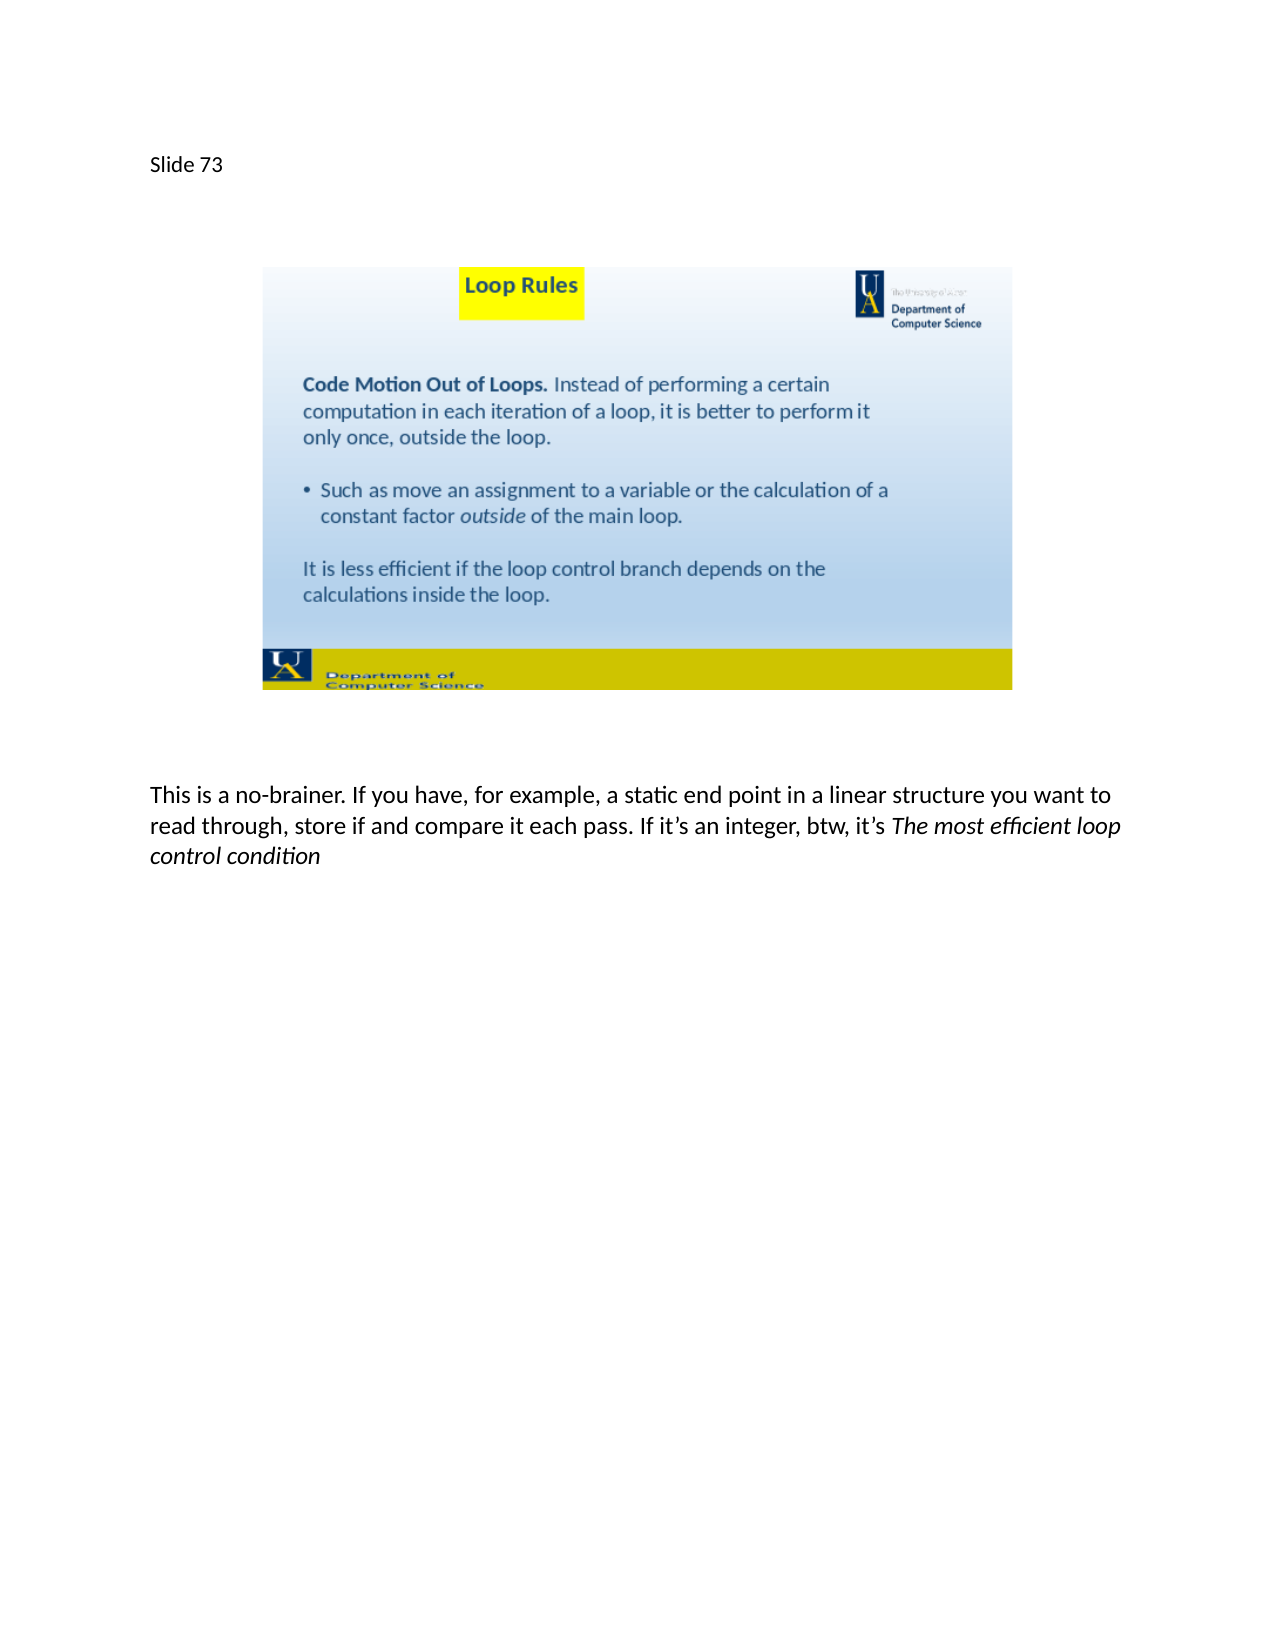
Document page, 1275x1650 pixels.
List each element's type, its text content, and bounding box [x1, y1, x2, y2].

text This is a no-brainer. If you have, for example, a static end point in a linear structure you want to read through, store if and compare it each pass. If it’s an integer, btw, it’s The most efficient loop control condition [150, 779, 1125, 871]
text Slide 73 [150, 150, 1125, 178]
